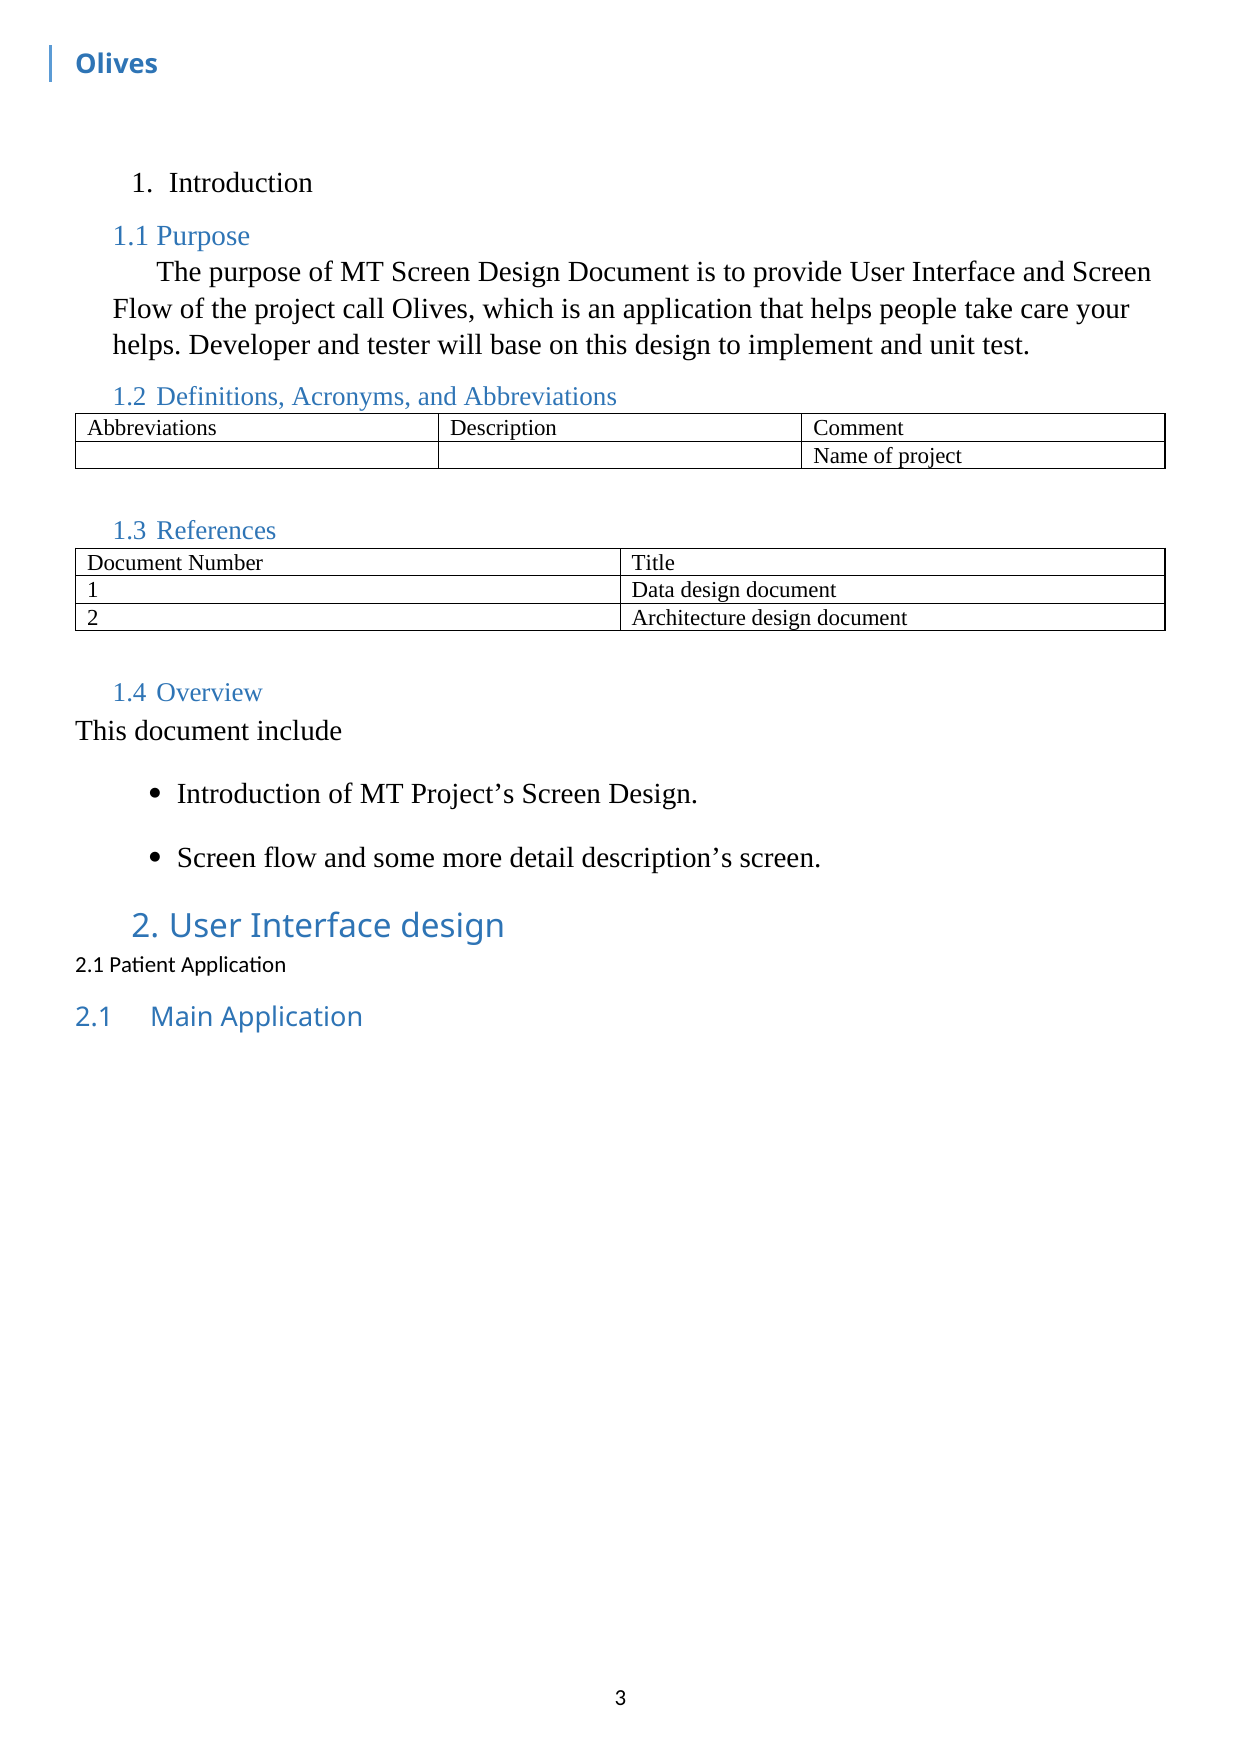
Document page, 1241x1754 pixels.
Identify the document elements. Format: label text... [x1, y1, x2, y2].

table_cell Architecture design document [621, 604, 1164, 630]
table_cell Data design document [621, 576, 1164, 602]
table_cell 2 [76, 604, 620, 630]
subtitle 2.1 Main Application [75, 997, 1165, 1034]
subtitle Overview [112, 676, 1165, 707]
table_header Document Number [76, 549, 620, 575]
table_cell 1 [76, 576, 620, 602]
list Introduction of MT Project’s Screen Design. [75, 772, 1165, 812]
subtitle Definitions, Acronyms, and Abbreviations [112, 380, 1165, 411]
table_header Abbreviations [76, 414, 438, 441]
table_cell [76, 442, 438, 468]
subtitle Purpose [112, 218, 1165, 252]
table_header Description [439, 414, 801, 441]
text 2.1 Patient Application [75, 950, 1165, 978]
table_header Title [621, 549, 1164, 575]
subtitle User Interface design [131, 901, 1165, 947]
list Screen flow and some more detail description’s screen. [75, 837, 1165, 876]
list Introduction [131, 166, 1165, 199]
subtitle References [112, 514, 1165, 545]
table_cell Name of project [802, 442, 1164, 468]
text This document include [75, 709, 1165, 747]
text The purpose of MT Screen Design Document is to provide User Interface and Screen Flow of the project call Olives, which is an application that helps people take care your helps. Developer and tester will base on this design to implement and unit test. [112, 254, 1165, 360]
table_cell [439, 442, 801, 468]
table_header Comment [802, 414, 1164, 441]
